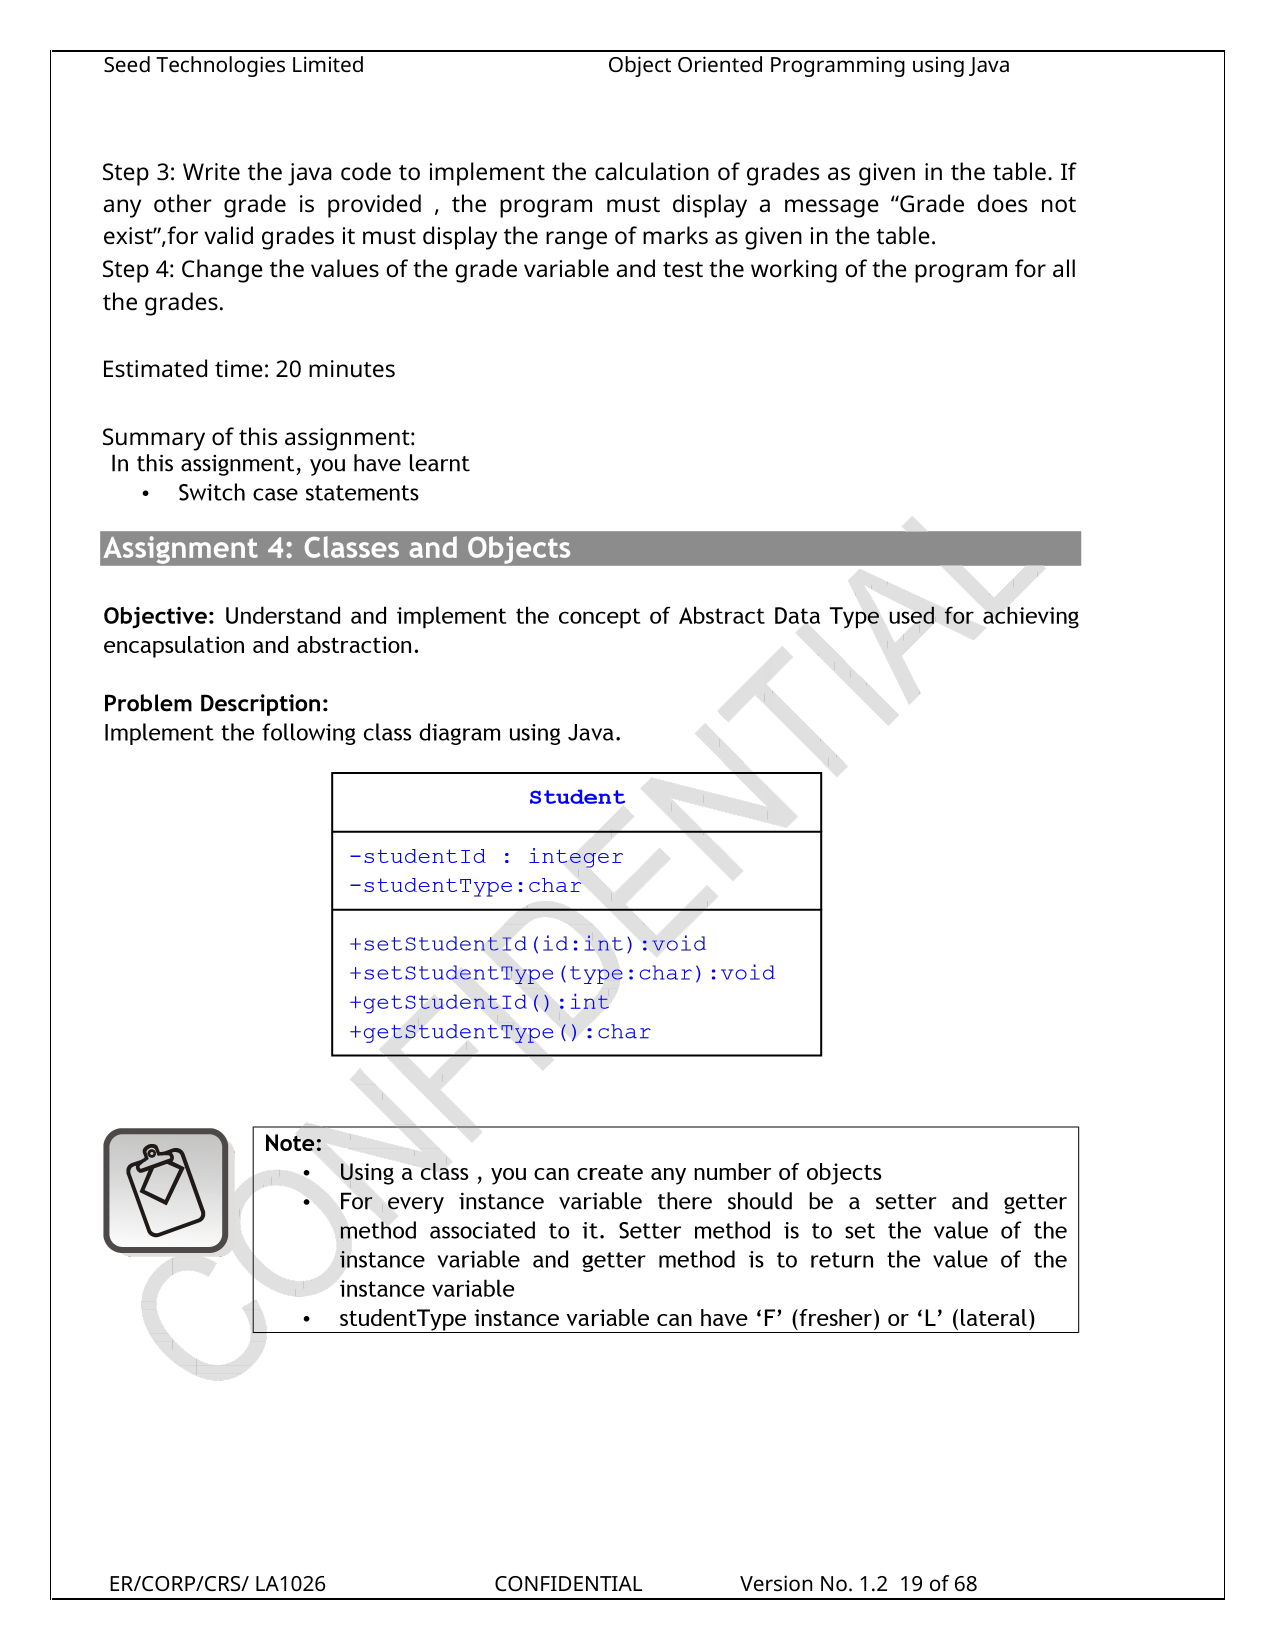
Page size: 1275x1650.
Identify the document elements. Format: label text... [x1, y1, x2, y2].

text Step 3: Write the java code to implement the calculation of grades as given in the table. If any other grade is provided , the program must display a message “Grade does not exist”,for valid grades it must display the range of marks as given in the table. [102, 156, 1078, 251]
text Step 4: Change the values of the grade variable and test the working of the program for all the grades. [102, 253, 1078, 317]
text Summary of this assignment: [102, 421, 1078, 452]
text Estimated time: 20 minutes [102, 353, 1078, 384]
picture [99, 454, 1082, 1381]
